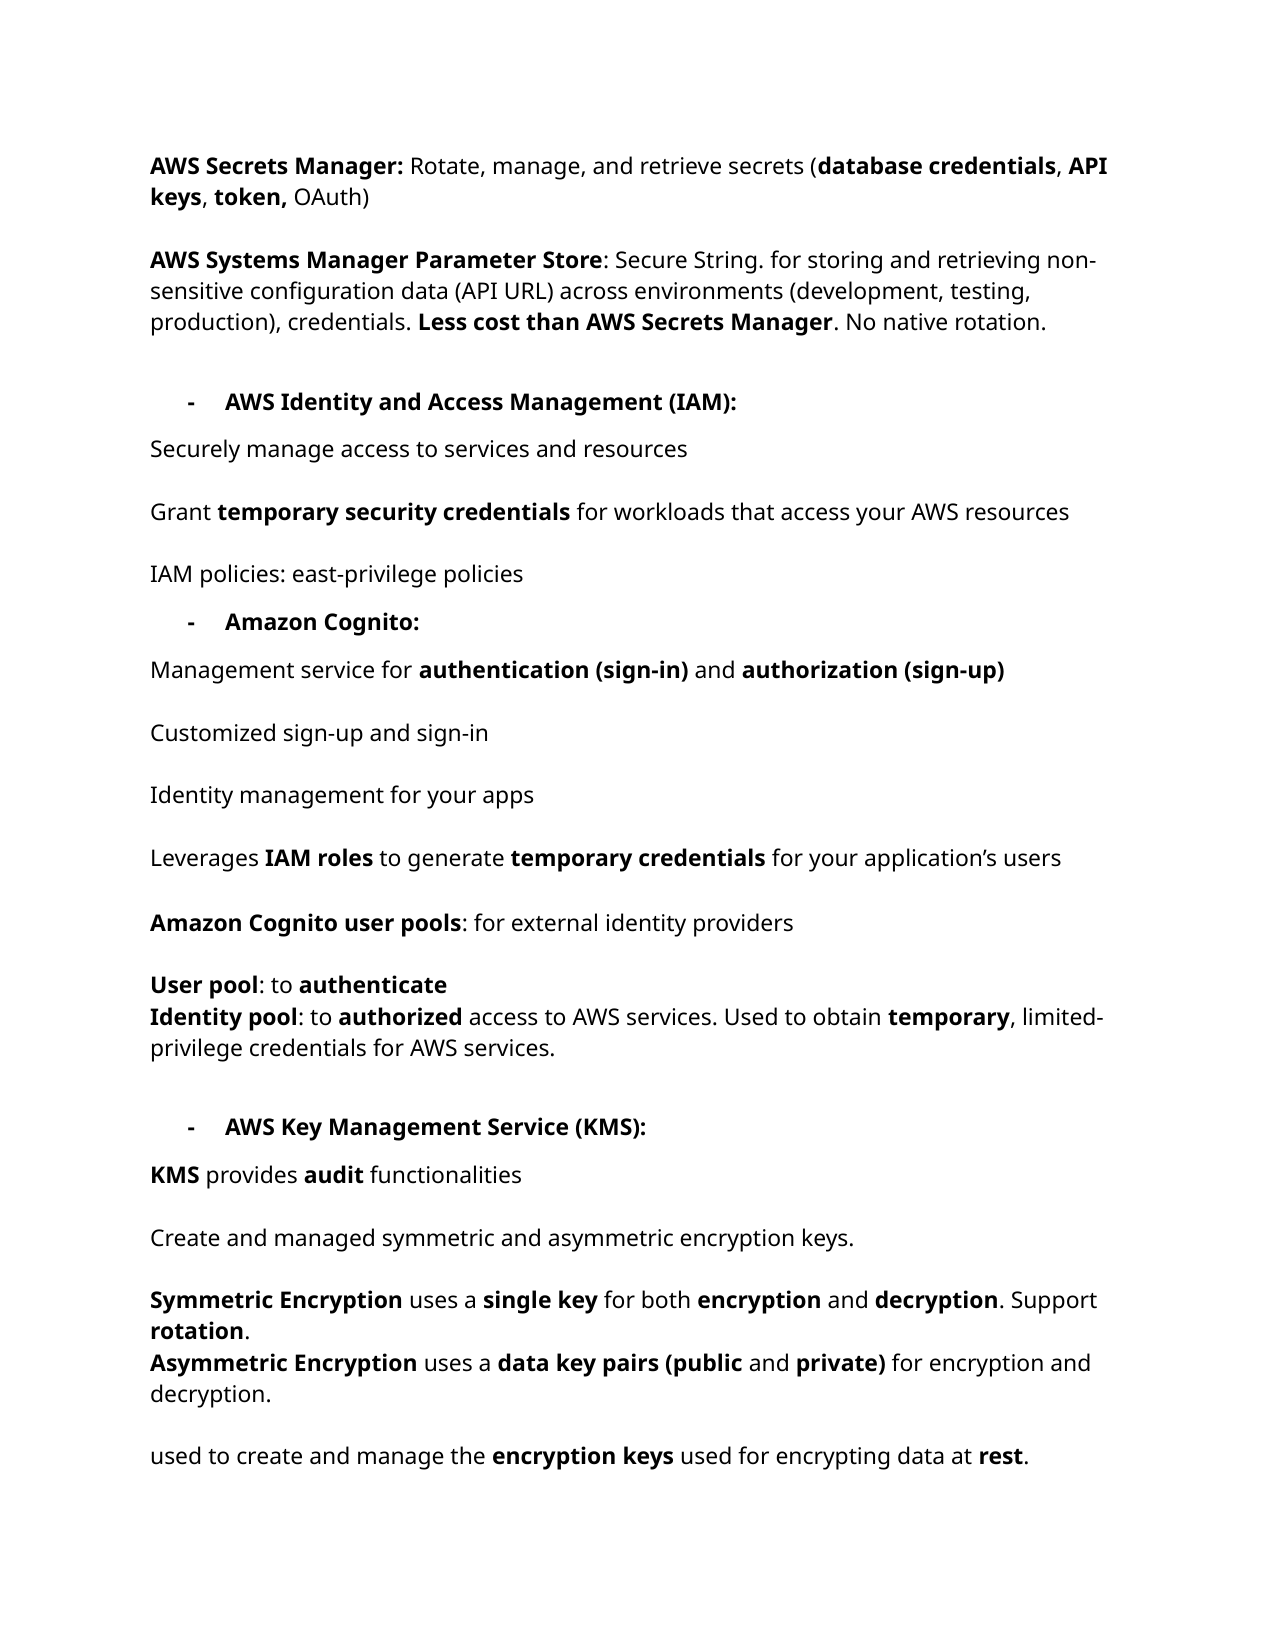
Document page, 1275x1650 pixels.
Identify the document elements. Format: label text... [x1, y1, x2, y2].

text KMS provides audit functionalities [150, 1159, 1125, 1190]
text User pool: to authenticate [150, 969, 1125, 1001]
text IAM policies: east-privilege policies [150, 558, 1125, 589]
text Amazon Cognito user pools: for external identity providers [150, 907, 1125, 938]
text Grant temporary security credentials for workloads that access your AWS resources [150, 496, 1125, 527]
text Asymmetric Encryption uses a data key pairs (public and private) for encryption and decryption. [150, 1347, 1125, 1409]
text Identity pool: to authorized access to AWS services. Used to obtain temporary, limited-privilege credentials for AWS services. [150, 1001, 1125, 1063]
text AWS Secrets Manager: Rotate, manage, and retrieve secrets (database credentials, API keys, token, OAuth) [150, 150, 1125, 212]
text Identity management for your apps [150, 779, 1125, 810]
text Create and managed symmetric and asymmetric encryption keys. [150, 1222, 1125, 1253]
text Management service for authentication (sign-in) and authorization (sign-up) [150, 654, 1125, 685]
text Leverages IAM roles to generate temporary credentials for your application’s users [150, 842, 1125, 873]
text used to create and manage the encryption keys used for encrypting data at rest. [150, 1440, 1125, 1472]
text Symmetric Encryption uses a single key for both encryption and decryption. Support rotation. [150, 1284, 1125, 1347]
text Securely manage access to services and resources [150, 433, 1125, 464]
text Customized sign-up and sign-in [150, 717, 1125, 748]
list AWS Key Management Service (KMS): [187, 1111, 1125, 1142]
text AWS Systems Manager Parameter Store: Secure String. for storing and retrieving non-sensitive configuration data (API URL) across environments (development, testing, production), credentials. Less cost than AWS Secrets Manager. No native rotation. [150, 244, 1125, 337]
list Amazon Cognito: [187, 606, 1125, 637]
list AWS Identity and Access Management (IAM): [187, 385, 1125, 417]
